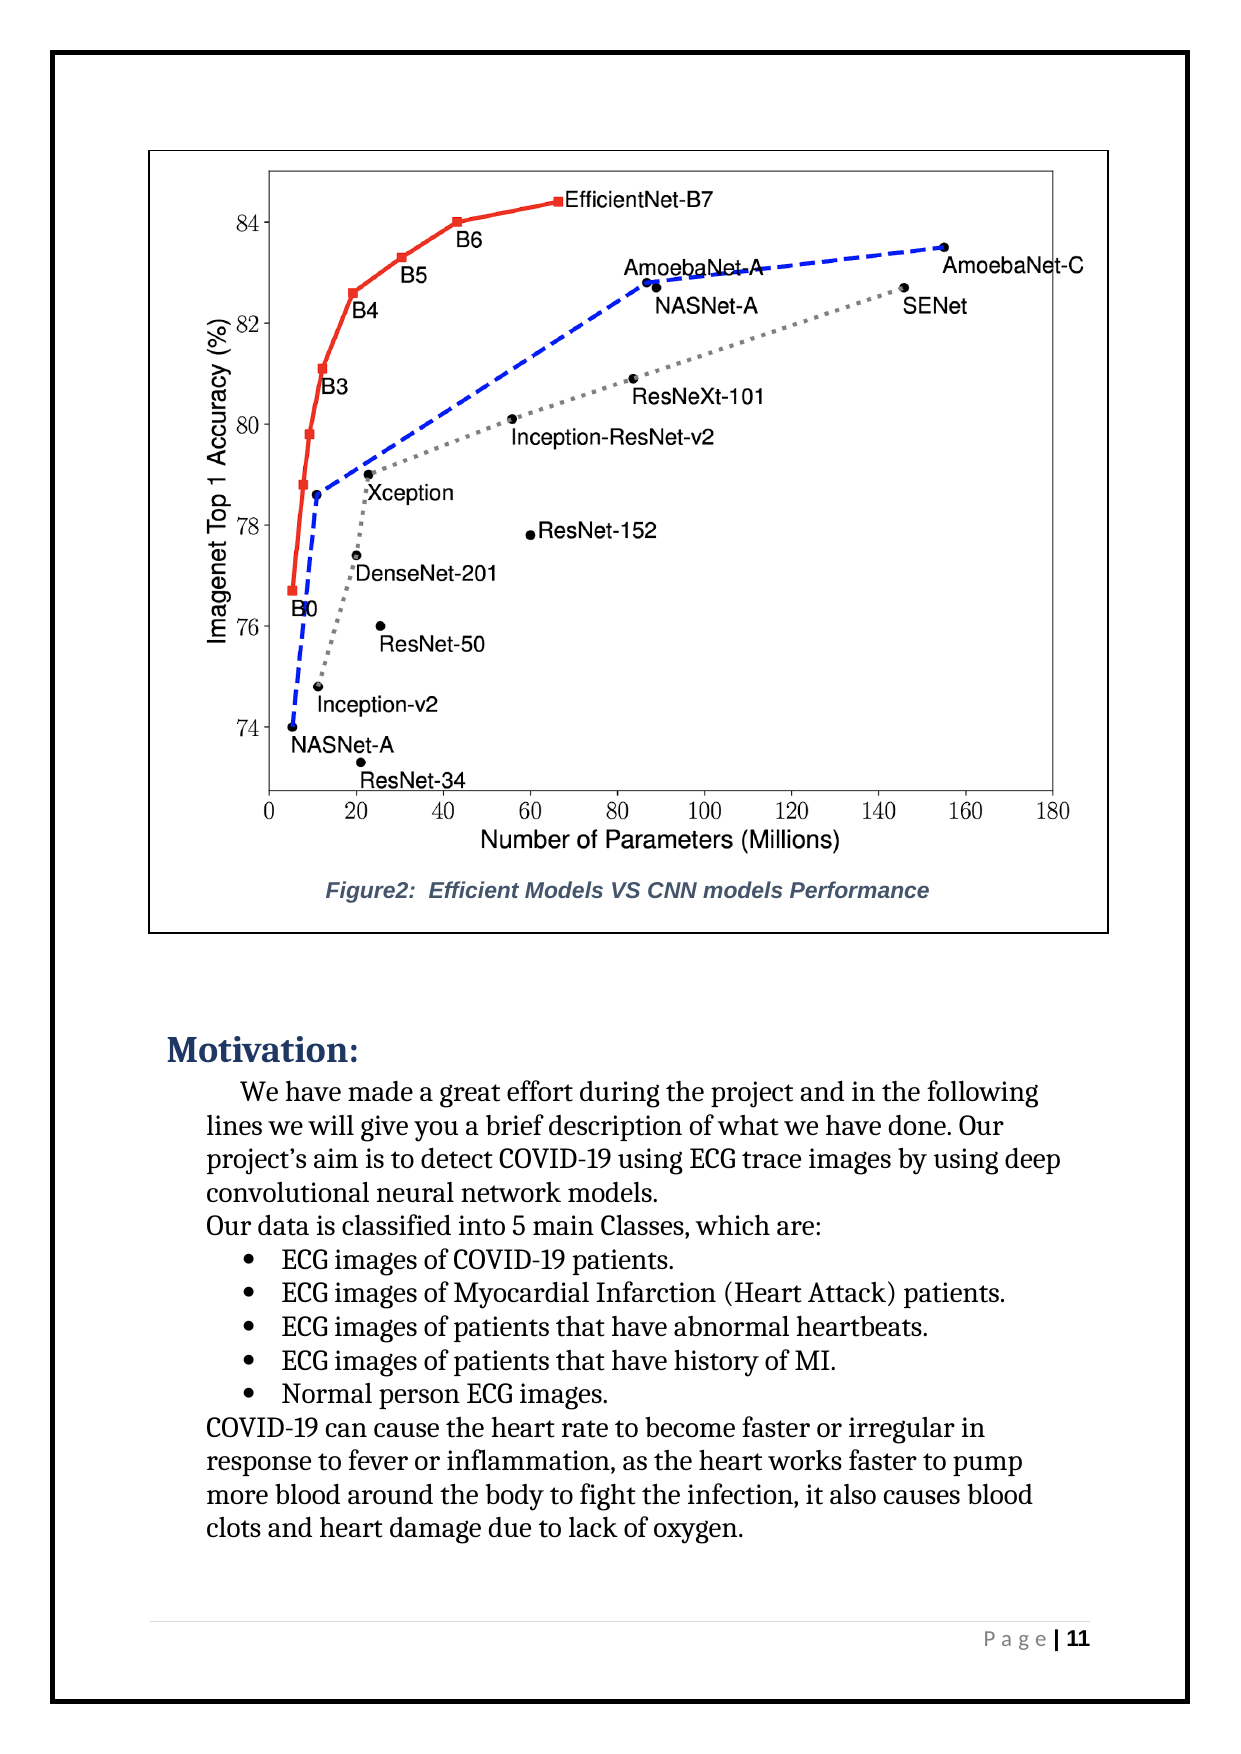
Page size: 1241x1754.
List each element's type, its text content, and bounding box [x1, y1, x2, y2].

list ECG images of COVID-19 patients. [244, 1243, 1090, 1277]
list ECG images of patients that have abnormal heartbeats. [244, 1310, 1090, 1344]
list COVID-19 can cause the heart rate to become faster or irregular in response to fever or inflammation, as the heart works faster to pump more blood around the body to fight the infection, it also causes blood clots and heart damage due to lack of oxygen. [206, 1411, 1090, 1545]
list Normal person ECG images. [244, 1377, 1090, 1411]
list Our data is classified into 5 main Classes, which are: [206, 1209, 1090, 1243]
list ECG images of patients that have history of MI. [244, 1344, 1090, 1377]
list We have made a great effort during the project and in the following lines we will give you a brief description of what we have done. Our project’s aim is to detect COVID-19 using ECG trace images by using deep convolutional neural network models. [206, 1075, 1090, 1209]
picture [199, 157, 1093, 858]
list ECG images of Myocardial Infarction (Heart Attack) patients. [244, 1277, 1090, 1310]
subtitle Motivation: [150, 1029, 1090, 1072]
